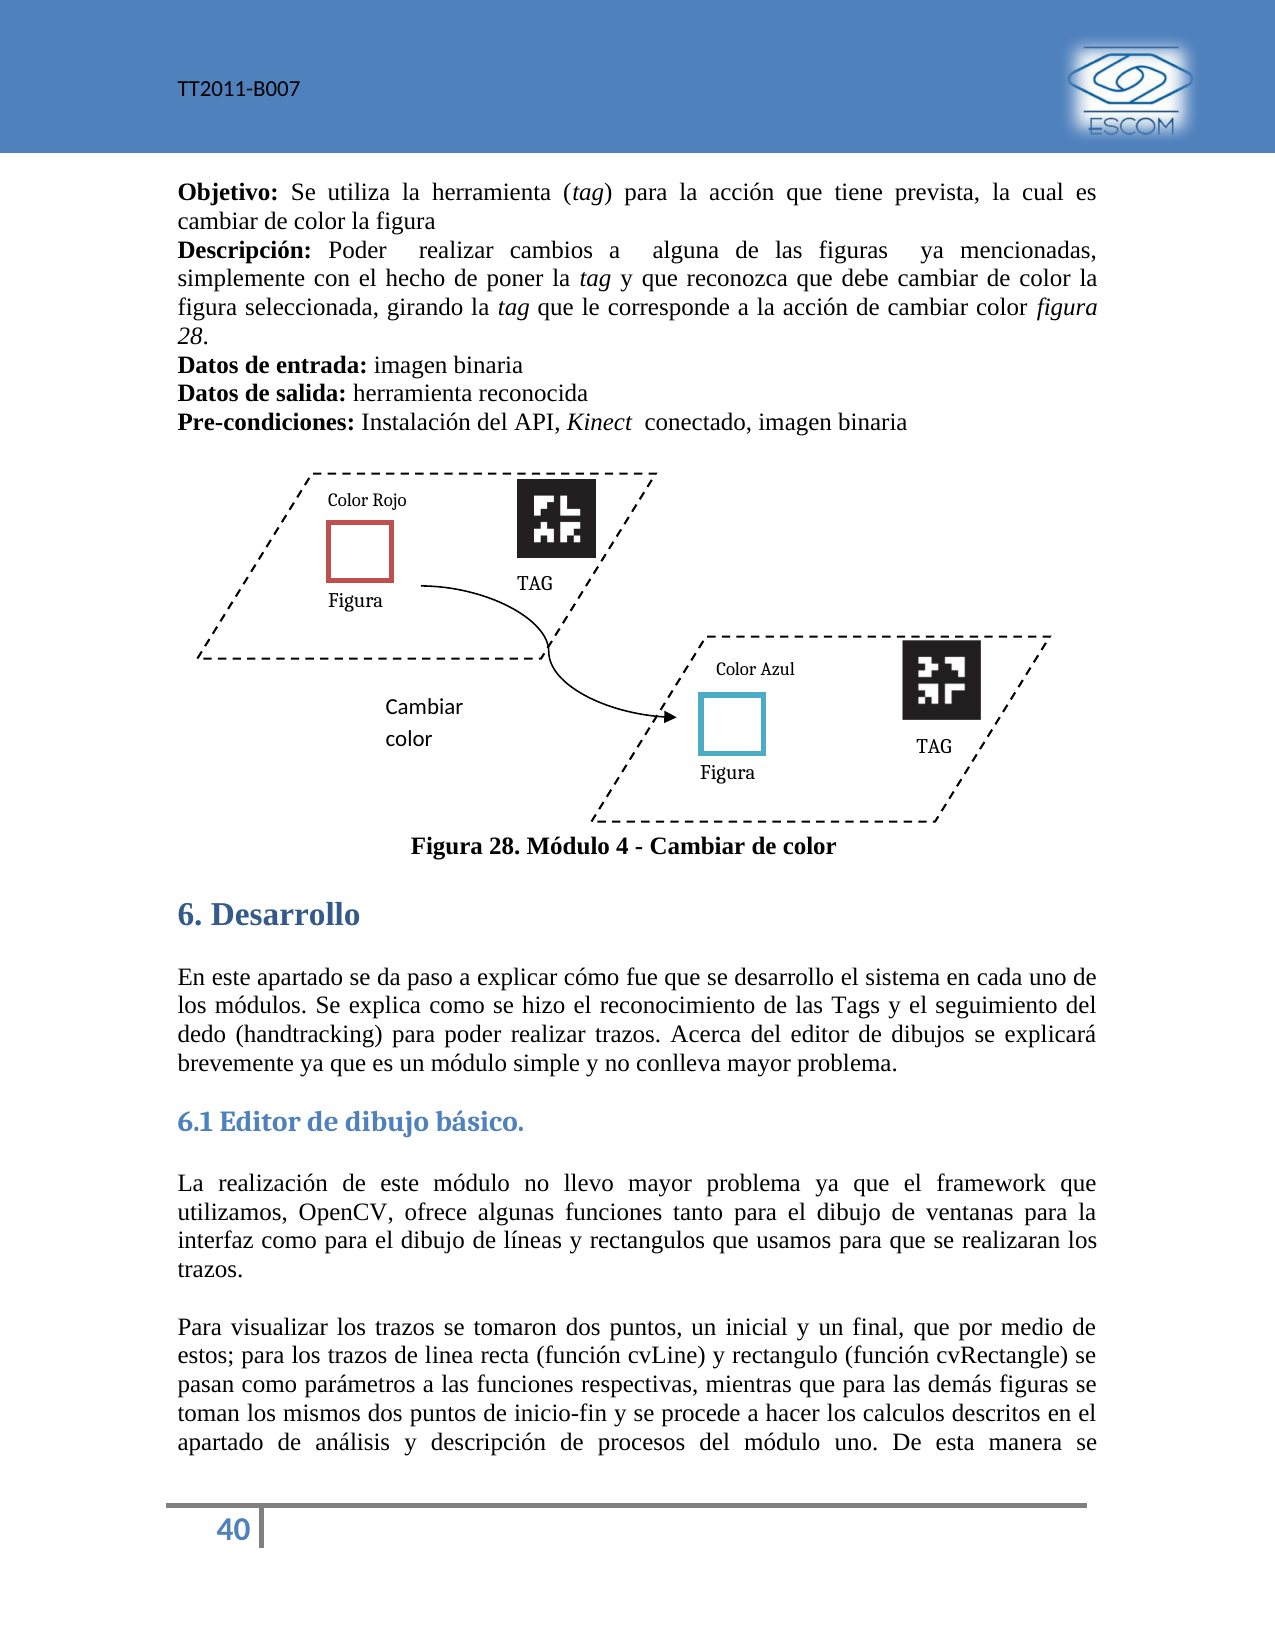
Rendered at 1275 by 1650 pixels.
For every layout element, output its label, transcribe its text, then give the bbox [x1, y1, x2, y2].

picture [517, 479, 596, 558]
text Datos de salida: herramienta reconocida [177, 378, 1098, 407]
picture [1082, 55, 1178, 122]
text En este apartado se da paso a explicar cómo fue que se desarrollo el sistema en cada uno de los módulos. Se explica como se hizo el reconocimiento de las Tags y el seguimiento del dedo (handtracking) para poder realizar trazos. Acerca del editor de dibujos se explicará brevemente ya que es un módulo simple y no conlleva mayor problema. [177, 962, 1098, 1077]
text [177, 1312, 1098, 1455]
picture [903, 641, 980, 719]
text Objetivo: Se utiliza la herramienta (tag) para la acción que tiene prevista, la cual es cambiar de color la figura [177, 177, 1098, 235]
text Pre-condiciones: Instalación del API, Kinect conectado, imagen binaria [177, 407, 1098, 436]
subtitle 6.1 Editor de dibujo básico. [177, 1106, 1098, 1139]
text Descripción: Poder realizar cambios a alguna de las figuras ya mencionadas, simplemente con el hecho de poner la tag y que reconozca que debe cambiar de color la figura seleccionada, girando la tag que le corresponde a la acción de cambiar color figura 28. [177, 235, 1098, 350]
subtitle 6. Desarrollo [177, 895, 1098, 933]
text Datos de entrada: imagen binaria [177, 350, 1098, 378]
text La realización de este módulo no llevo mayor problema ya que el framework que utilizamos, OpenCV, ofrece algunas funciones tanto para el dibujo de ventanas para la interfaz como para el dibujo de líneas y rectangulos que usamos para que se realizaran los trazos. [177, 1168, 1098, 1283]
